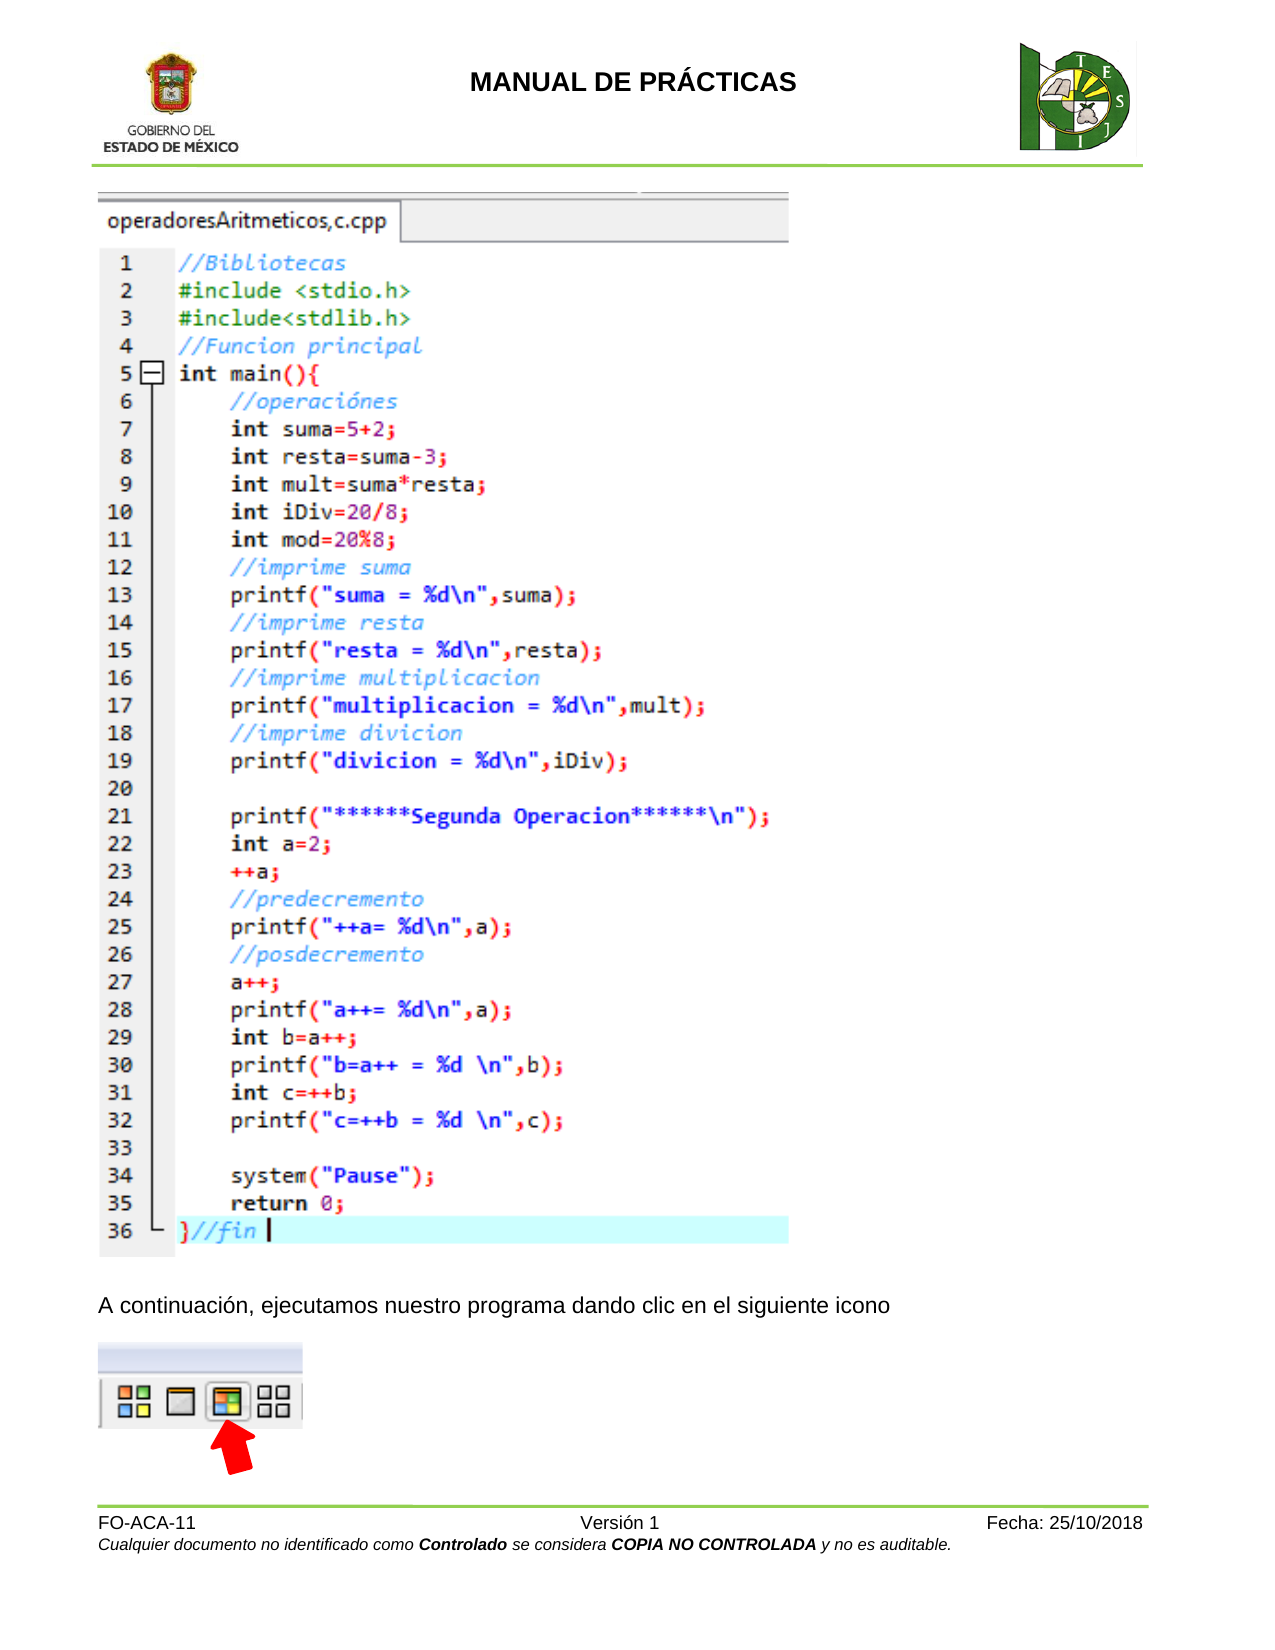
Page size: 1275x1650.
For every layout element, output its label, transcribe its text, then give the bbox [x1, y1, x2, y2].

text A continuación, ejecutamos nuestro programa dando clic en el siguiente icono [98, 1292, 1183, 1318]
picture [97, 1342, 303, 1429]
picture [95, 42, 241, 161]
picture [1018, 41, 1137, 157]
picture [97, 192, 789, 1257]
